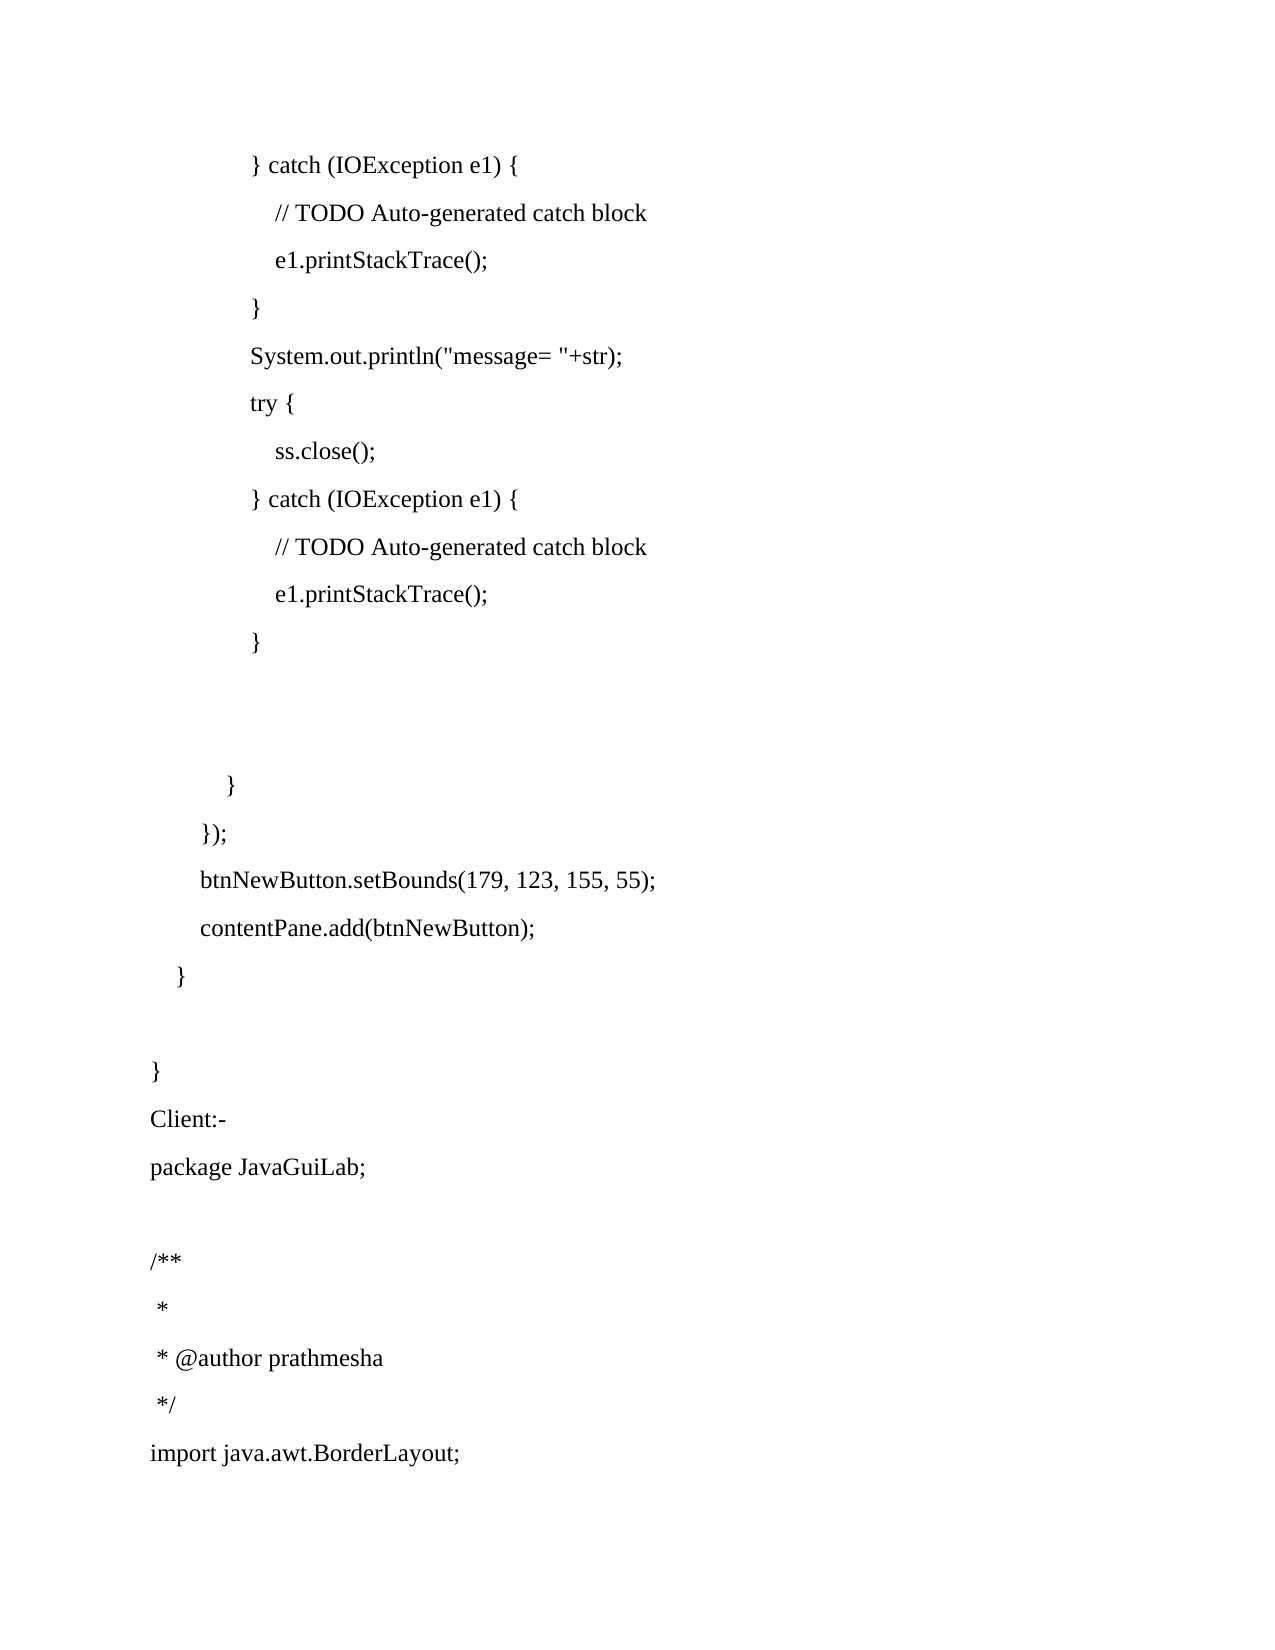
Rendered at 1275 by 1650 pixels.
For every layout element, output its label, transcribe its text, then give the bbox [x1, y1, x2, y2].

text } catch (IOException e1) { [150, 150, 1125, 179]
text } [150, 770, 1125, 799]
text e1.printStackTrace(); [150, 245, 1125, 274]
text * [150, 1295, 1125, 1324]
text } [150, 1056, 1125, 1085]
text contentPane.add(btnNewButton); [150, 913, 1125, 942]
text try { [150, 388, 1125, 417]
text // TODO Auto-generated catch block [150, 532, 1125, 560]
text System.out.println("message= "+str); [150, 341, 1125, 369]
text btnNewButton.setBounds(179, 123, 155, 55); [150, 866, 1125, 894]
text } [150, 961, 1125, 990]
text */ [150, 1390, 1125, 1419]
text // TODO Auto-generated catch block [150, 198, 1125, 226]
text /** [150, 1247, 1125, 1276]
text } catch (IOException e1) { [150, 484, 1125, 513]
text e1.printStackTrace(); [150, 579, 1125, 608]
text } [150, 293, 1125, 322]
text ss.close(); [150, 436, 1125, 465]
text } [150, 627, 1125, 656]
text import java.awt.BorderLayout; [150, 1438, 1125, 1467]
text package JavaGuiLab; [150, 1152, 1125, 1181]
text Client:- [150, 1104, 1125, 1133]
text }); [150, 818, 1125, 847]
text * @author prathmesha [150, 1343, 1125, 1371]
